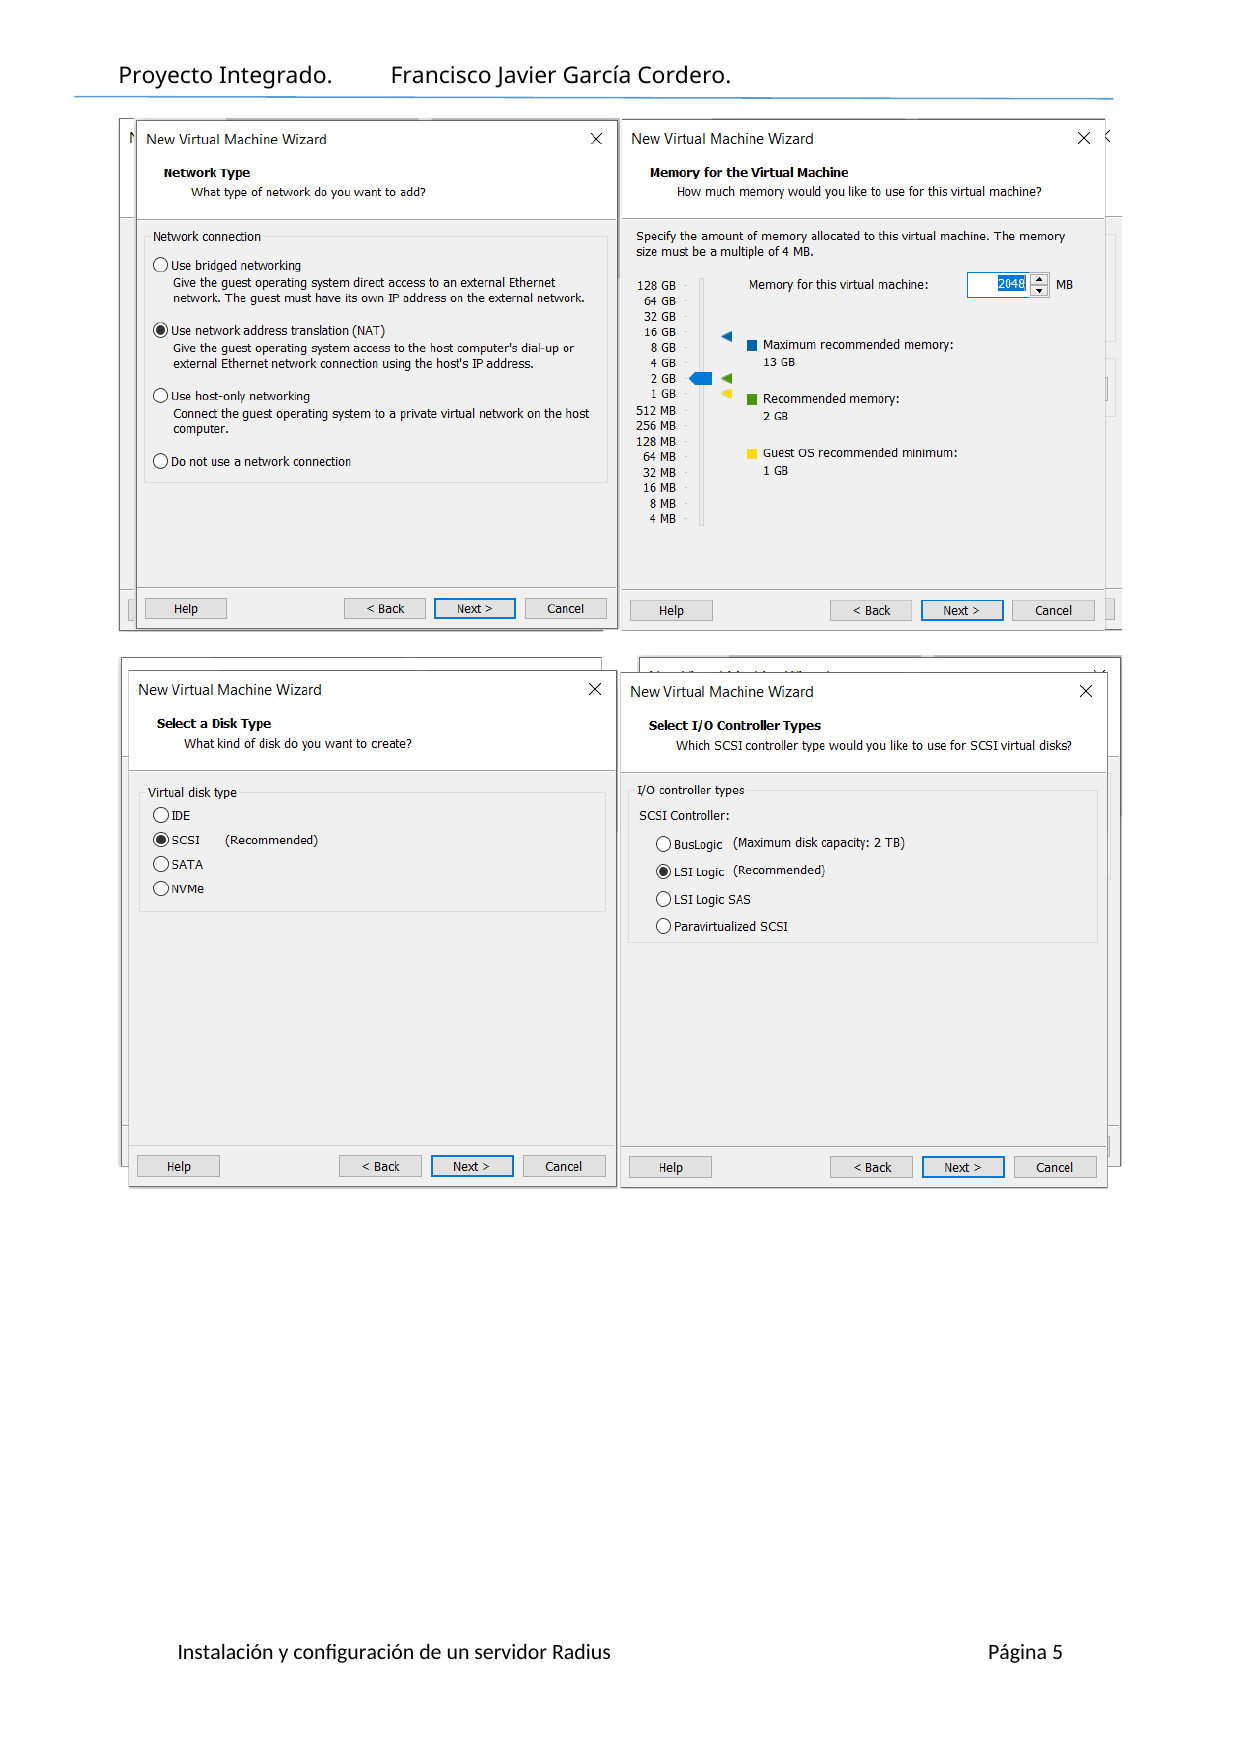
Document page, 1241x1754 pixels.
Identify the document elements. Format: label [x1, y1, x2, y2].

picture [118, 118, 1123, 632]
picture [620, 655, 1123, 1189]
picture [118, 657, 619, 1189]
